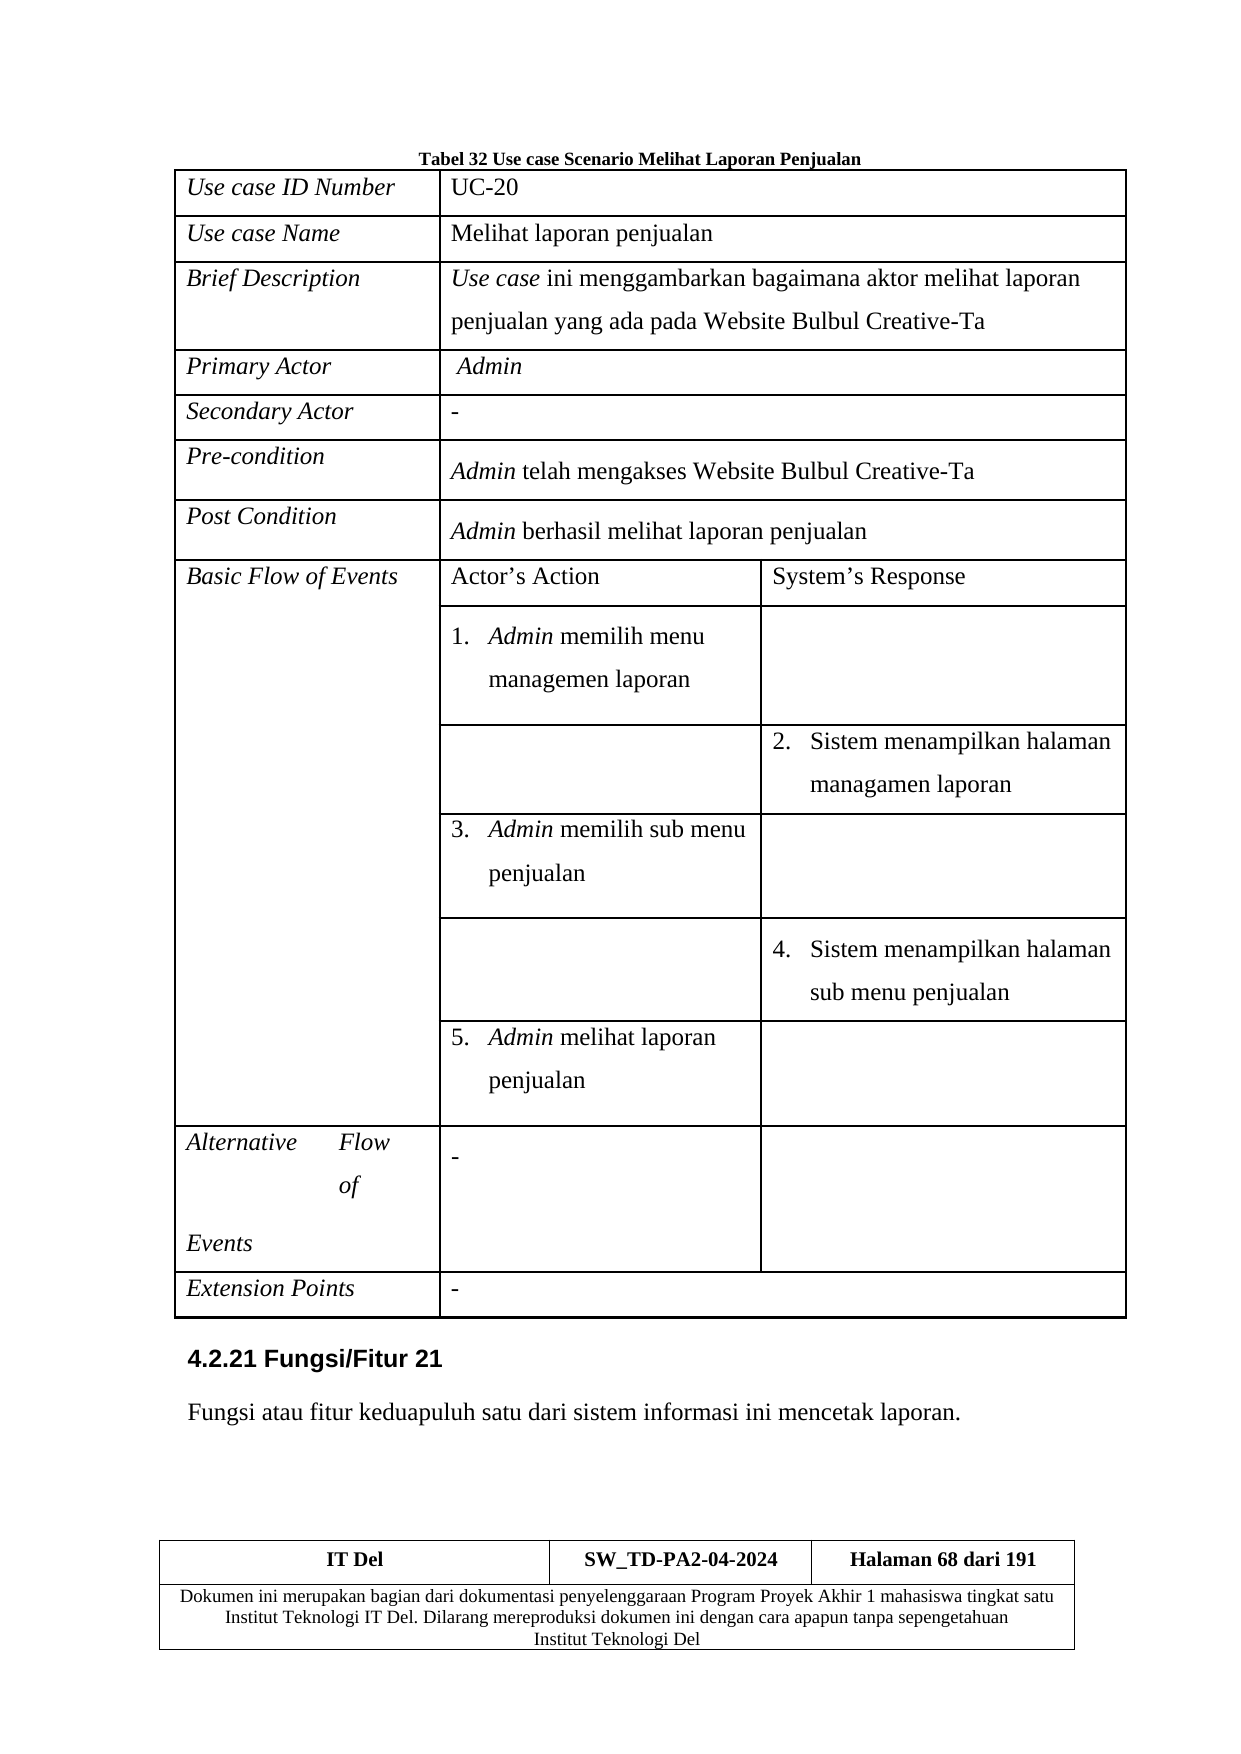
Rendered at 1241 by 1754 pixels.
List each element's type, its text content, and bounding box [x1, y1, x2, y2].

table_cell Pre-condition [176, 441, 439, 499]
table_cell [441, 919, 760, 1020]
text Tabel 32 Use case Scenario Melihat Laporan Penjualan [187, 148, 1092, 169]
table_header UC-20 [441, 171, 1125, 215]
table_cell [762, 1022, 1125, 1125]
table_cell Primary Actor [176, 351, 439, 394]
table_cell [762, 607, 1125, 724]
table_cell - [441, 1273, 1125, 1316]
table_cell Use case Name [176, 217, 439, 261]
table_cell Admin melihat laporan penjualan [441, 1022, 760, 1125]
table_cell Actor’s Action [441, 561, 760, 604]
table_cell Admin telah mengakses Website Bulbul Creative-Ta [441, 441, 1125, 499]
table_cell Sistem menampilkan halaman sub menu penjualan [762, 919, 1125, 1020]
subtitle 4.2.21 Fungsi/Fitur 21 [187, 1343, 1092, 1372]
table_cell Secondary Actor [176, 396, 439, 439]
text Fungsi atau fitur keduapuluh satu dari sistem informasi ini mencetak laporan. [187, 1397, 1092, 1426]
table_cell Brief Description [176, 263, 439, 349]
table_cell Basic Flow of Events [176, 561, 439, 1125]
table_cell - [441, 1127, 760, 1271]
table_cell Admin memilih menu managemen laporan [441, 607, 760, 724]
table_cell Admin memilih sub menu penjualan [441, 815, 760, 917]
table_cell Melihat laporan penjualan [441, 217, 1125, 261]
table_cell Sistem menampilkan halaman managamen laporan [762, 726, 1125, 812]
table_cell [441, 726, 760, 812]
table_cell Alternative Flow of Events [176, 1127, 439, 1271]
table_cell Use case ini menggambarkan bagaimana aktor melihat laporan penjualan yang ada pada Website Bulbul Creative-Ta [441, 263, 1125, 349]
table_cell - [441, 396, 1125, 439]
table_header Use case ID Number [176, 171, 439, 215]
table_cell Extension Points [176, 1273, 439, 1316]
table_cell System’s Response [762, 561, 1125, 604]
table_cell Post Condition [176, 501, 439, 559]
table_cell Admin berhasil melihat laporan penjualan [441, 501, 1125, 559]
table_cell [762, 1127, 1125, 1271]
table_cell [762, 815, 1125, 917]
table_cell Admin [441, 351, 1125, 394]
